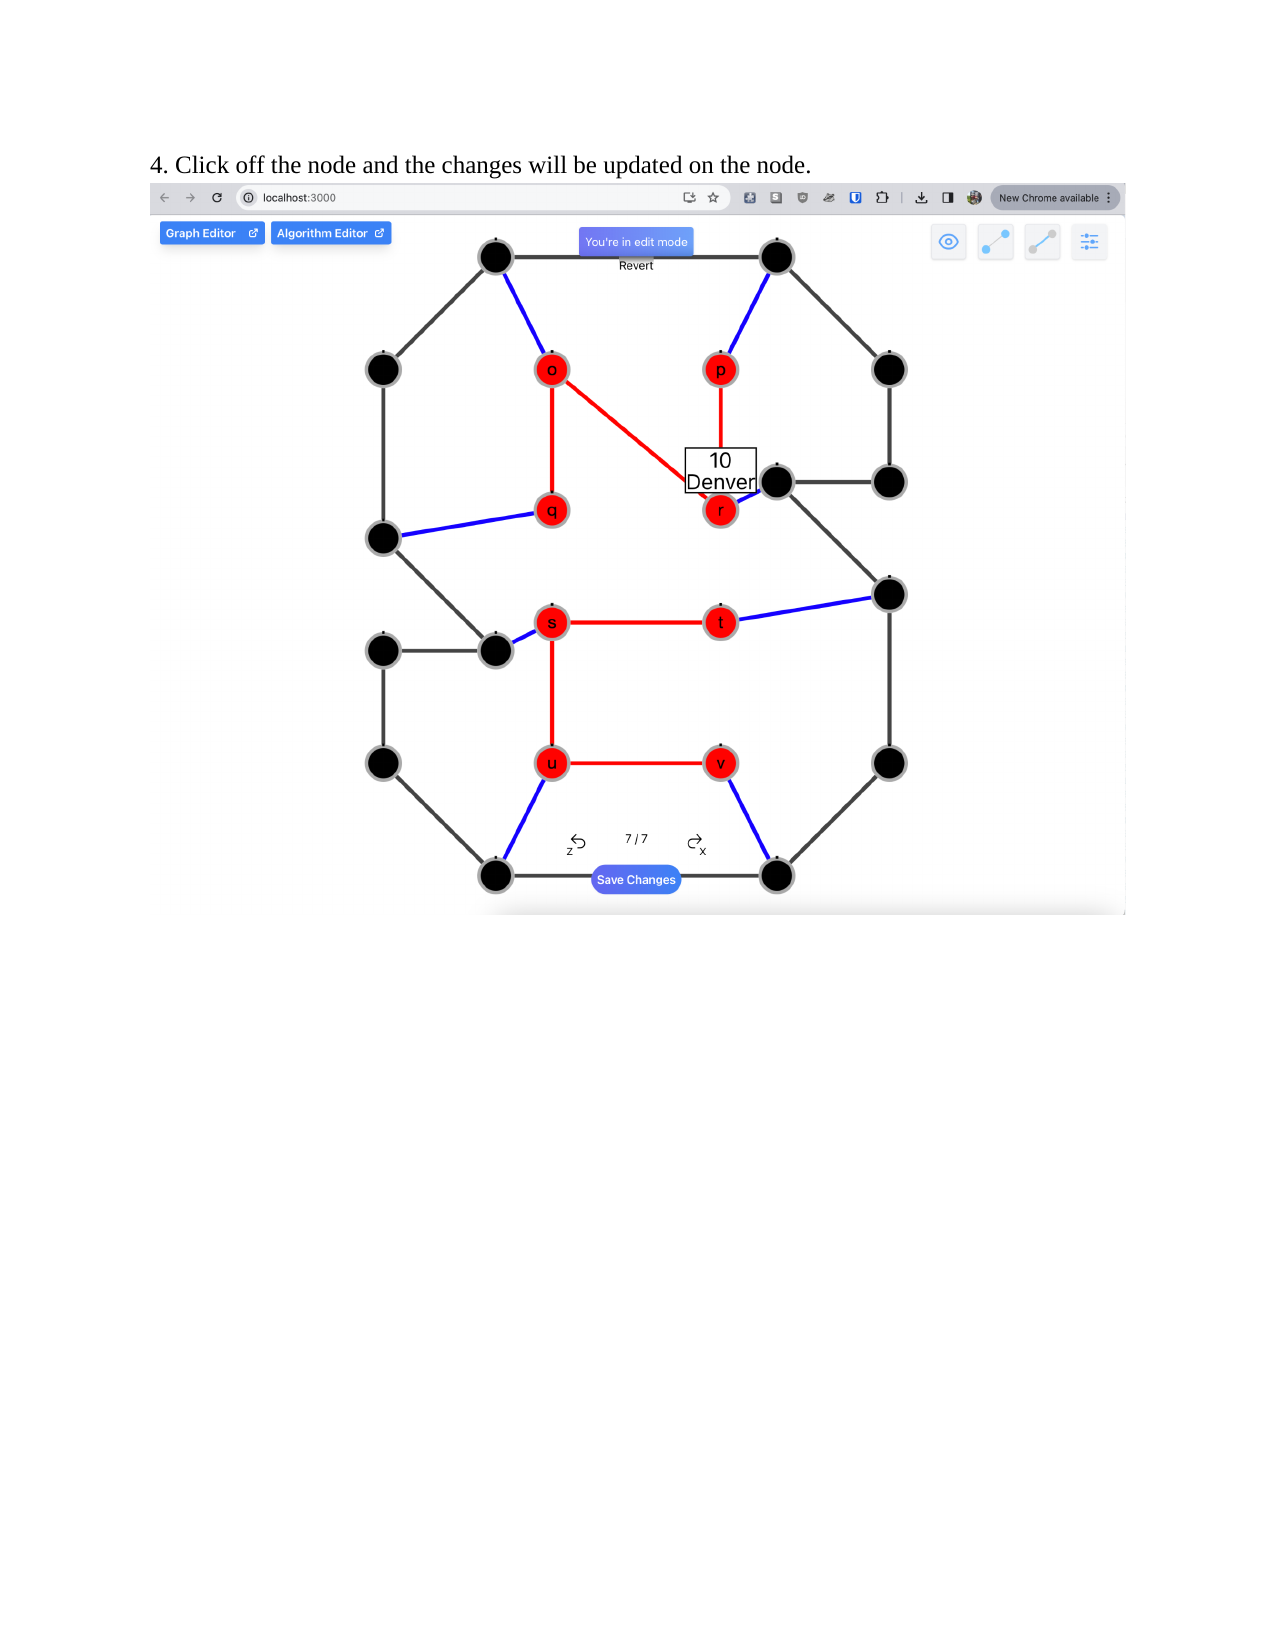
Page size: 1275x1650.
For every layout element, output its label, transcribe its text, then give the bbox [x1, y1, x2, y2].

text 4. Click off the node and the changes will be updated on the node. [150, 150, 1125, 179]
picture [150, 183, 1125, 915]
